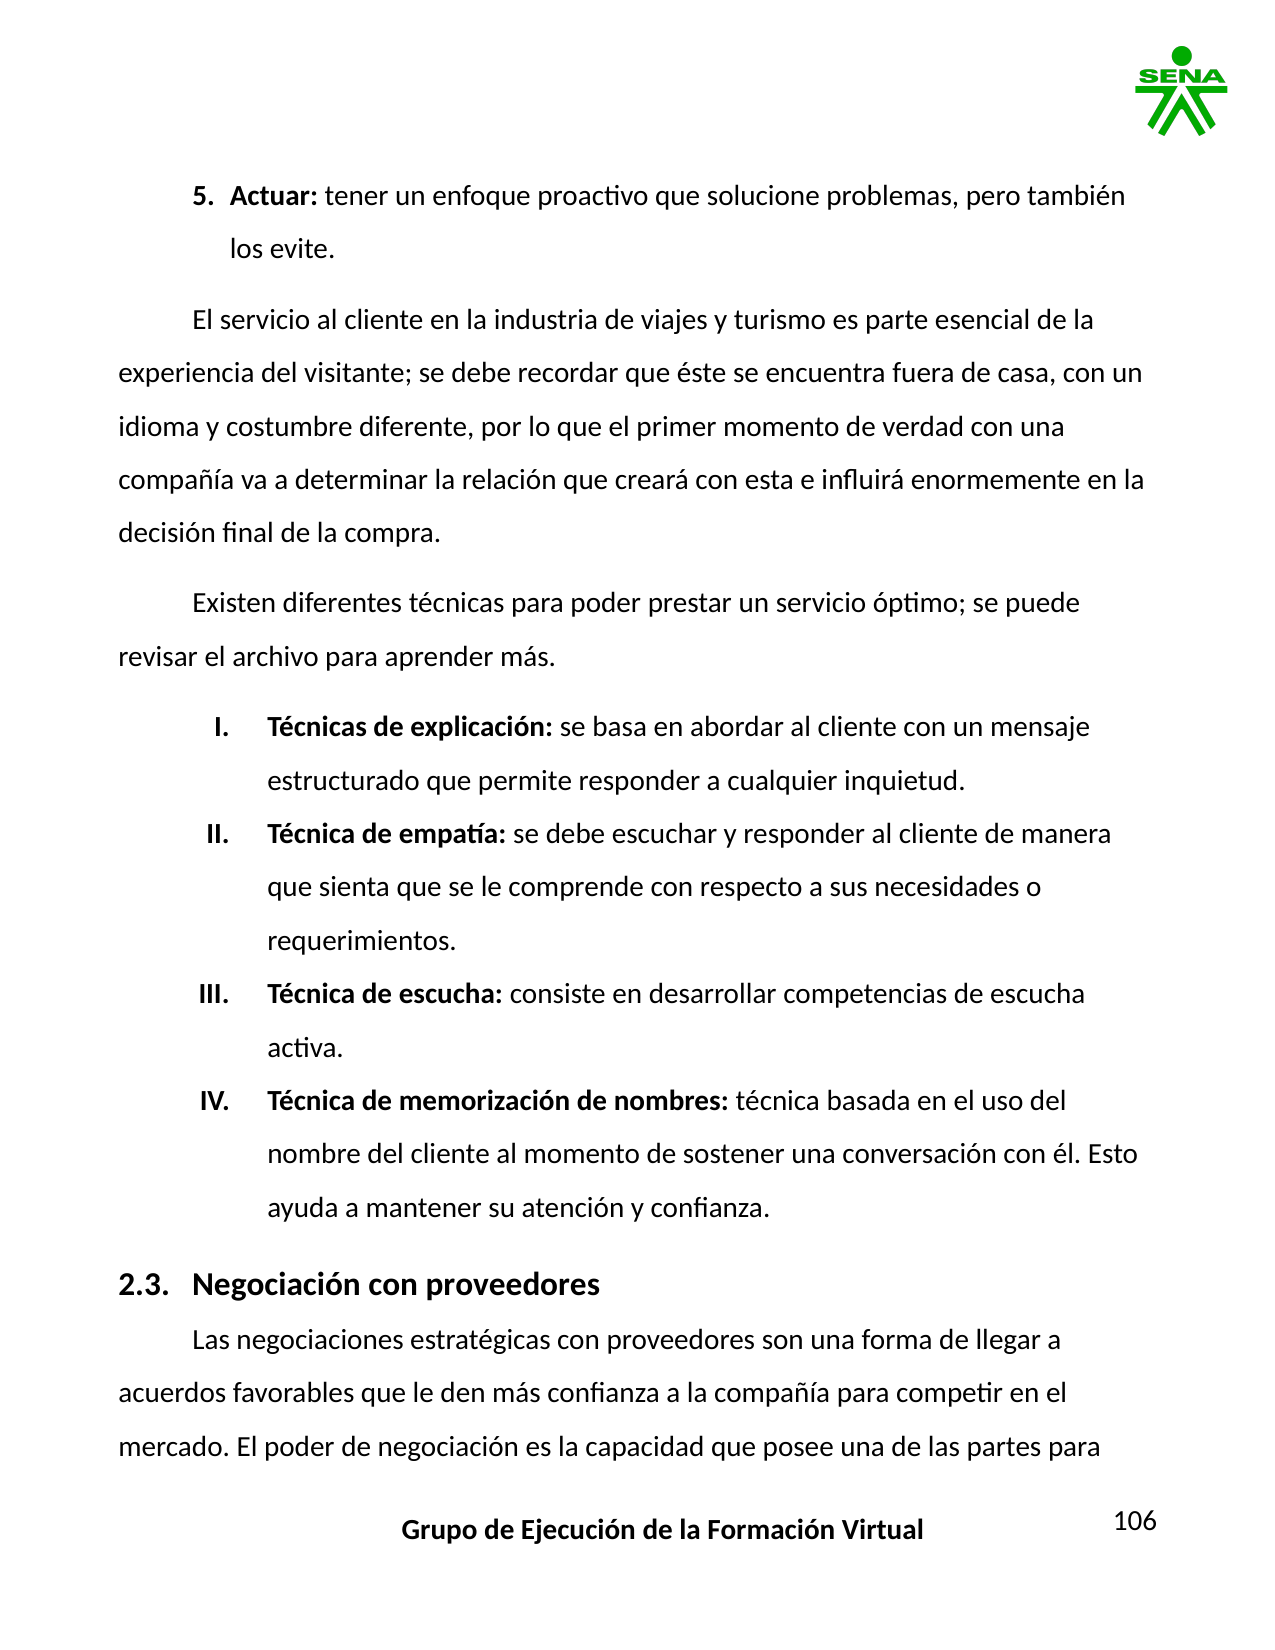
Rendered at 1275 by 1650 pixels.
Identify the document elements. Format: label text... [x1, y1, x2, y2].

text El servicio al cliente en la industria de viajes y turismo es parte esencial de la experiencia del visitante; se debe recordar que éste se encuentra fuera de casa, con un idioma y costumbre diferente, por lo que el primer momento de verdad con una compañía va a determinar la relación que creará con esta e influirá enormemente en la decisión final de la compra. [118, 301, 1157, 550]
list Técnica de escucha: consiste en desarrollar competencias de escucha activa. [229, 975, 1157, 1064]
text Existen diferentes técnicas para poder prestar un servicio óptimo; se puede revisar el archivo para aprender más. [118, 584, 1157, 674]
list Actuar: tener un enfoque proactivo que solucione problemas, pero también los evite. [192, 177, 1157, 266]
picture [1135, 46, 1228, 136]
subtitle Negociación con proveedores [118, 1263, 1157, 1304]
list Técnicas de explicación: se basa en abordar al cliente con un mensaje estructurado que permite responder a cualquier inquietud. [229, 708, 1157, 797]
list Técnica de empatía: se debe escuchar y responder al cliente de manera que sienta que se le comprende con respecto a sus necesidades o requerimientos. [229, 815, 1157, 957]
list Técnica de memorización de nombres: técnica basada en el uso del nombre del cliente al momento de sostener una conversación con él. Esto ayuda a mantener su atención y confianza. [229, 1082, 1157, 1225]
